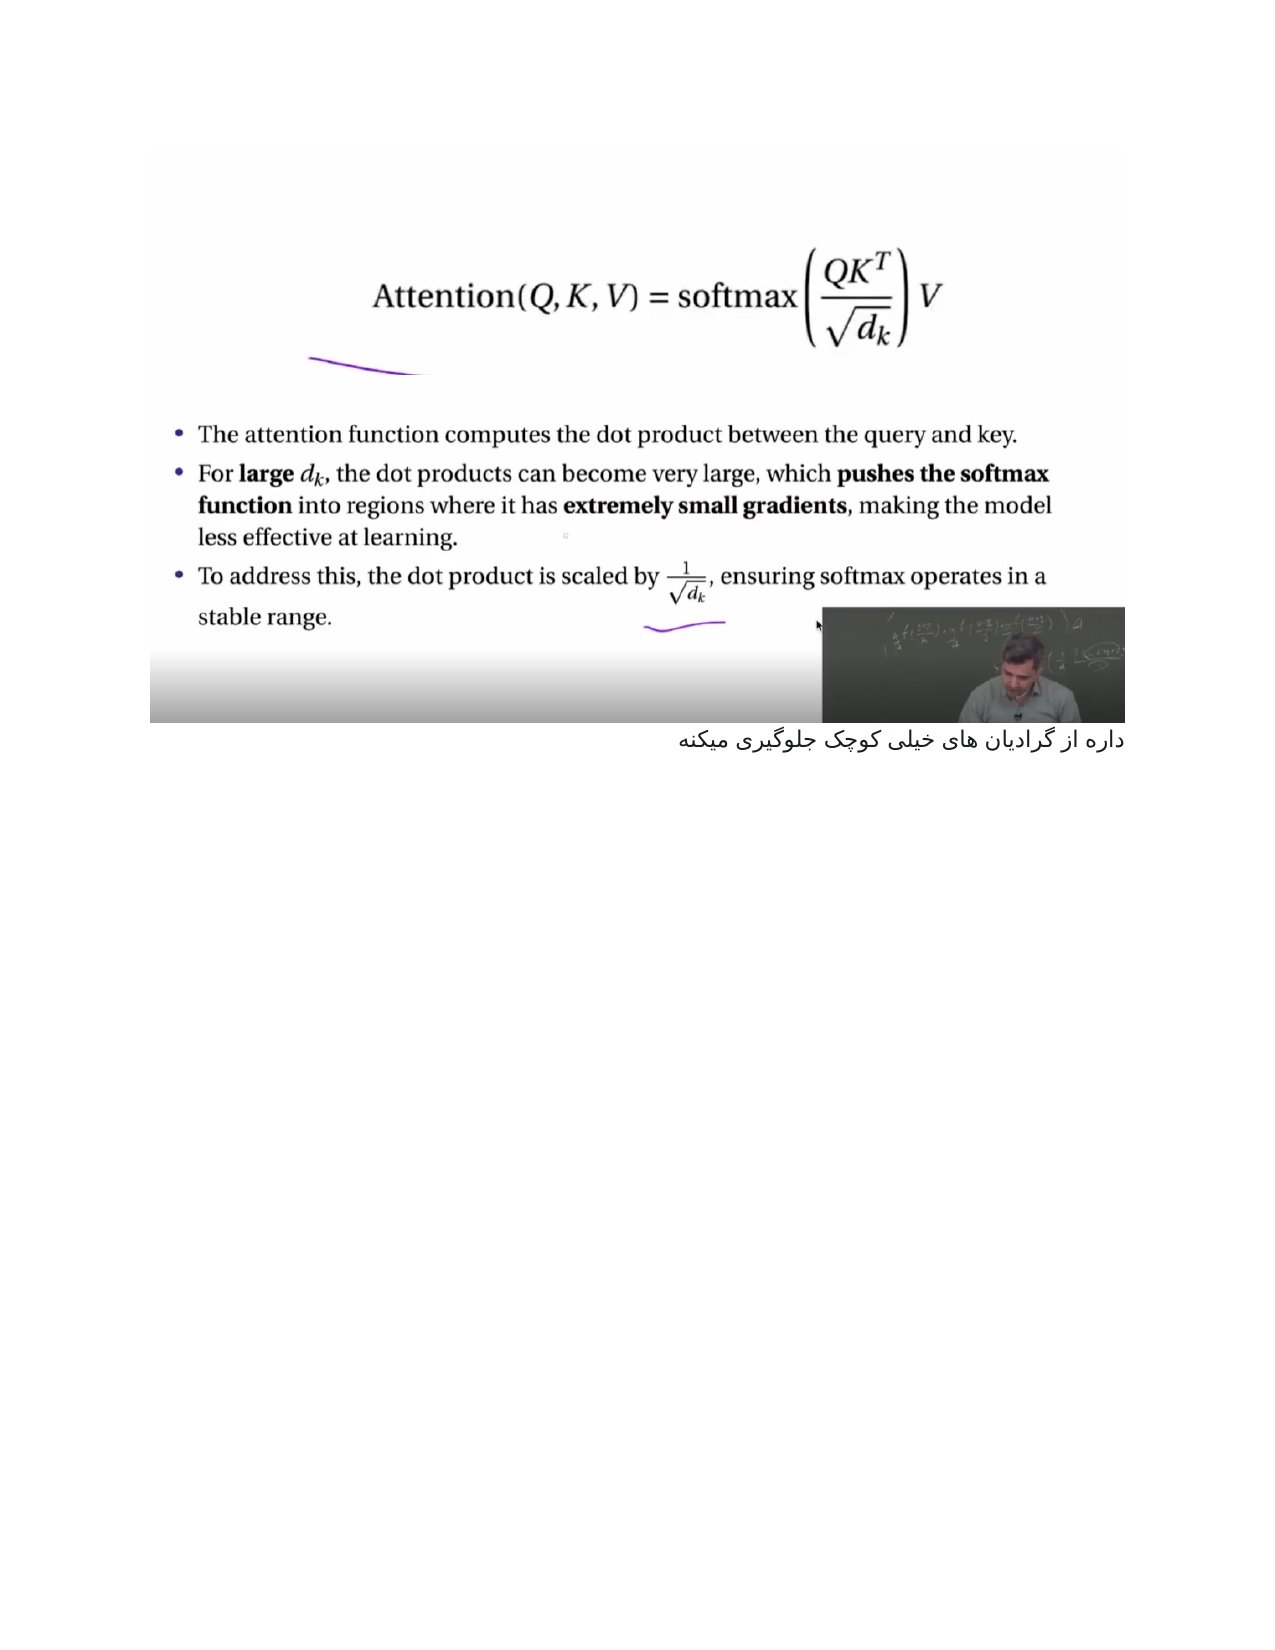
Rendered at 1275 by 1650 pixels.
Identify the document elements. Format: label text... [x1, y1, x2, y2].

text داره از گرادیان های خیلی کوچک جلوگیری میکنه [150, 726, 1125, 753]
picture [150, 378, 1125, 723]
picture [150, 150, 1125, 375]
